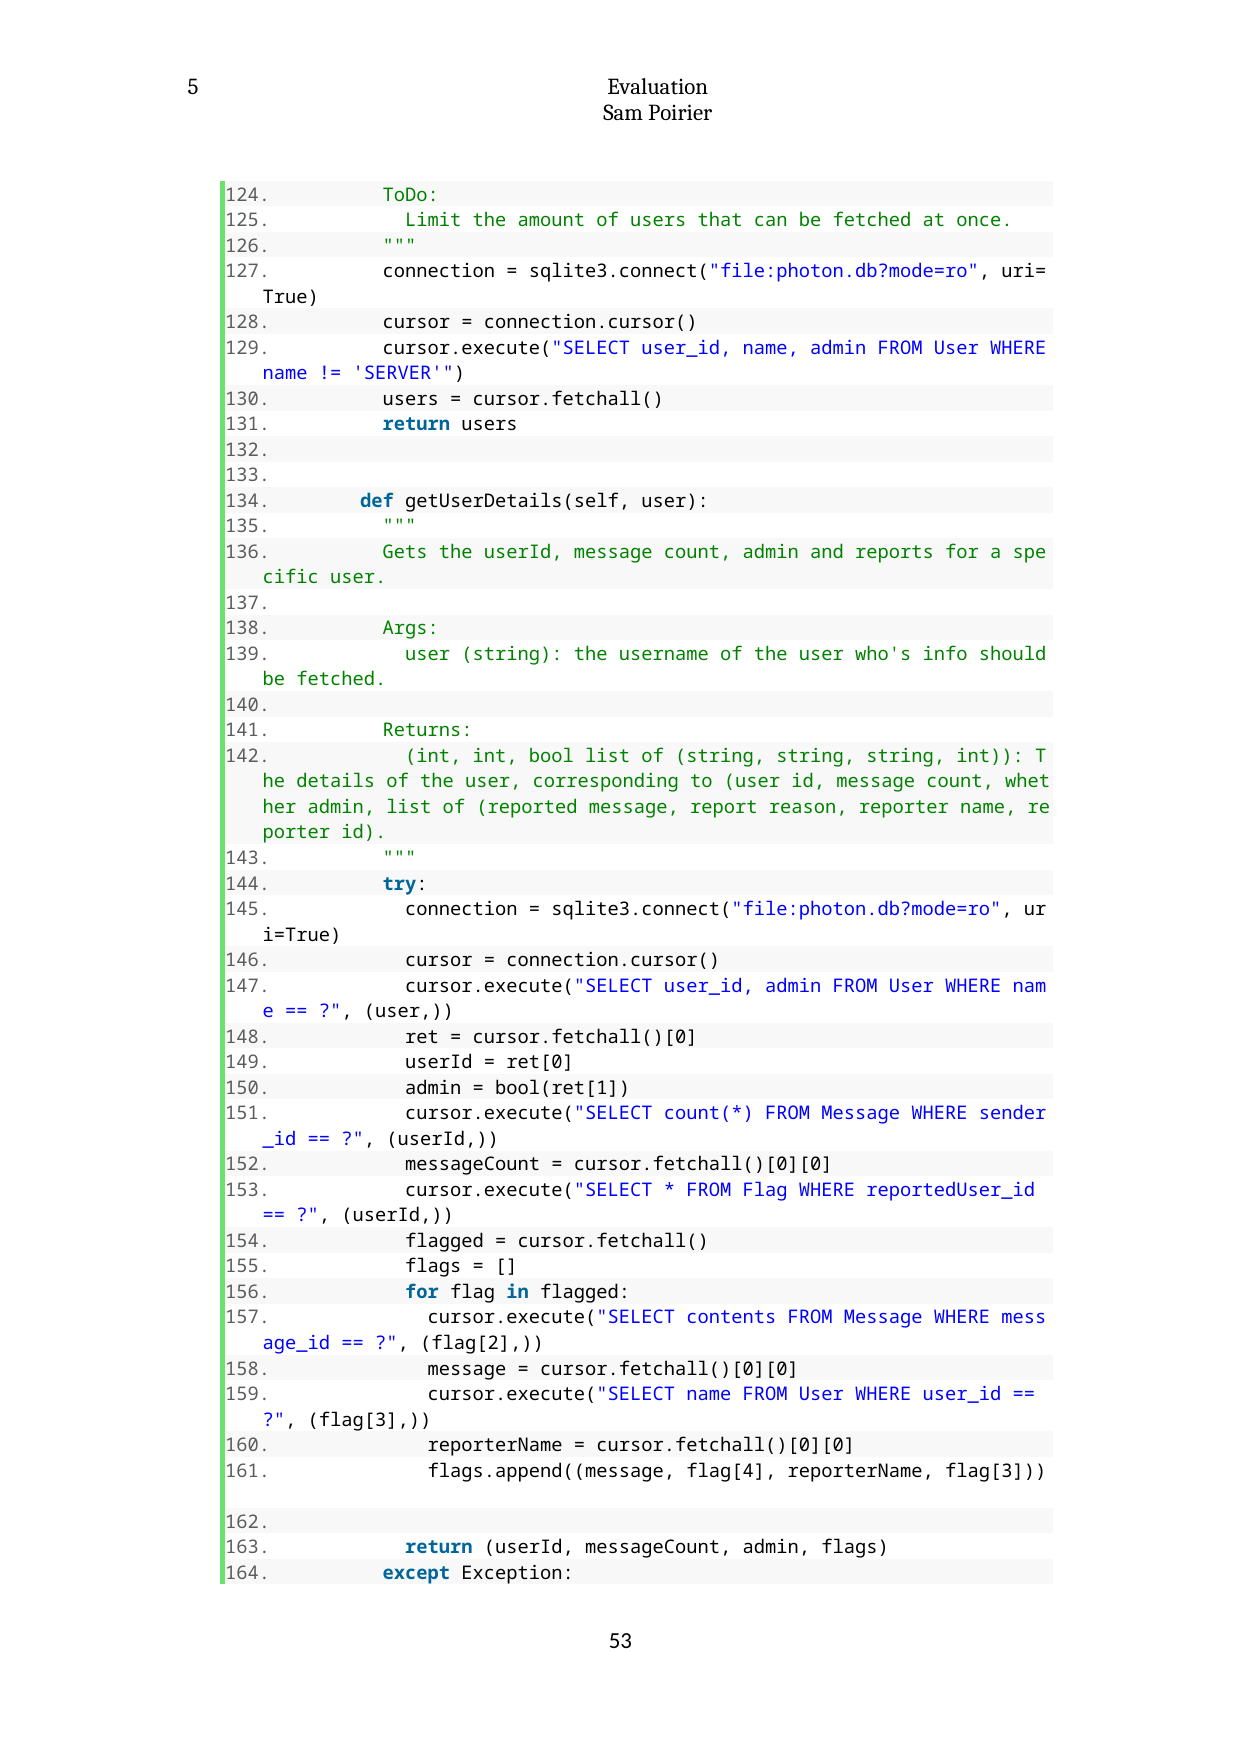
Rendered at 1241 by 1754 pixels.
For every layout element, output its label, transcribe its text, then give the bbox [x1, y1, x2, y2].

list connection = sqlite3.connect("file:photon.db?mode=ro", uri=True) [225, 257, 1053, 308]
list cursor.execute("SELECT * FROM Flag WHERE reportedUser_id == ?", (userId,)) [225, 1176, 1053, 1227]
list for flag in flagged: [225, 1278, 1053, 1304]
list flags = [] [225, 1253, 1053, 1278]
list """ [225, 232, 1053, 257]
list return (userId, messageCount, admin, flags) [225, 1533, 1053, 1559]
list users = cursor.fetchall() [225, 385, 1053, 411]
list cursor = connection.cursor() [225, 946, 1053, 972]
list user (string): the username of the user who's info should be fetched. [225, 640, 1053, 691]
list ret = cursor.fetchall()[0] [225, 1023, 1053, 1048]
list def getUserDetails(self, user): [225, 487, 1053, 513]
list return users [225, 411, 1053, 436]
list admin = bool(ret[1]) [225, 1074, 1053, 1099]
list connection = sqlite3.connect("file:photon.db?mode=ro", uri=True) [225, 895, 1053, 946]
list Args: [225, 615, 1053, 640]
list (int, int, bool list of (string, string, string, int)): The details of the user, corresponding to (user id, message count, whether admin, list of (reported message, report reason, reporter name, reporter id). [225, 742, 1053, 844]
list ToDo: [225, 181, 1053, 206]
list cursor.execute("SELECT user_id, admin FROM User WHERE name == ?", (user,)) [225, 972, 1053, 1023]
list flags.append((message, flag[4], reporterName, flag[3])) [225, 1457, 1053, 1508]
list reporterName = cursor.fetchall()[0][0] [225, 1431, 1053, 1457]
list cursor.execute("SELECT user_id, name, admin FROM User WHERE name != 'SERVER'") [225, 334, 1053, 385]
list cursor.execute("SELECT contents FROM Message WHERE message_id == ?", (flag[2],)) [225, 1304, 1053, 1355]
list cursor = connection.cursor() [225, 308, 1053, 334]
list """ [225, 513, 1053, 538]
list messageCount = cursor.fetchall()[0][0] [225, 1151, 1053, 1176]
list Limit the amount of users that can be fetched at once. [225, 206, 1053, 232]
list message = cursor.fetchall()[0][0] [225, 1355, 1053, 1380]
list try: [225, 870, 1053, 895]
list cursor.execute("SELECT name FROM User WHERE user_id == ?", (flag[3],)) [225, 1380, 1053, 1431]
list userId = ret[0] [225, 1048, 1053, 1074]
list """ [225, 844, 1053, 870]
list cursor.execute("SELECT count(*) FROM Message WHERE sender_id == ?", (userId,)) [225, 1099, 1053, 1151]
list flagged = cursor.fetchall() [225, 1227, 1053, 1253]
list except Exception: [225, 1559, 1053, 1584]
list Returns: [225, 717, 1053, 742]
list Gets the userId, message count, admin and reports for a specific user. [225, 538, 1053, 589]
